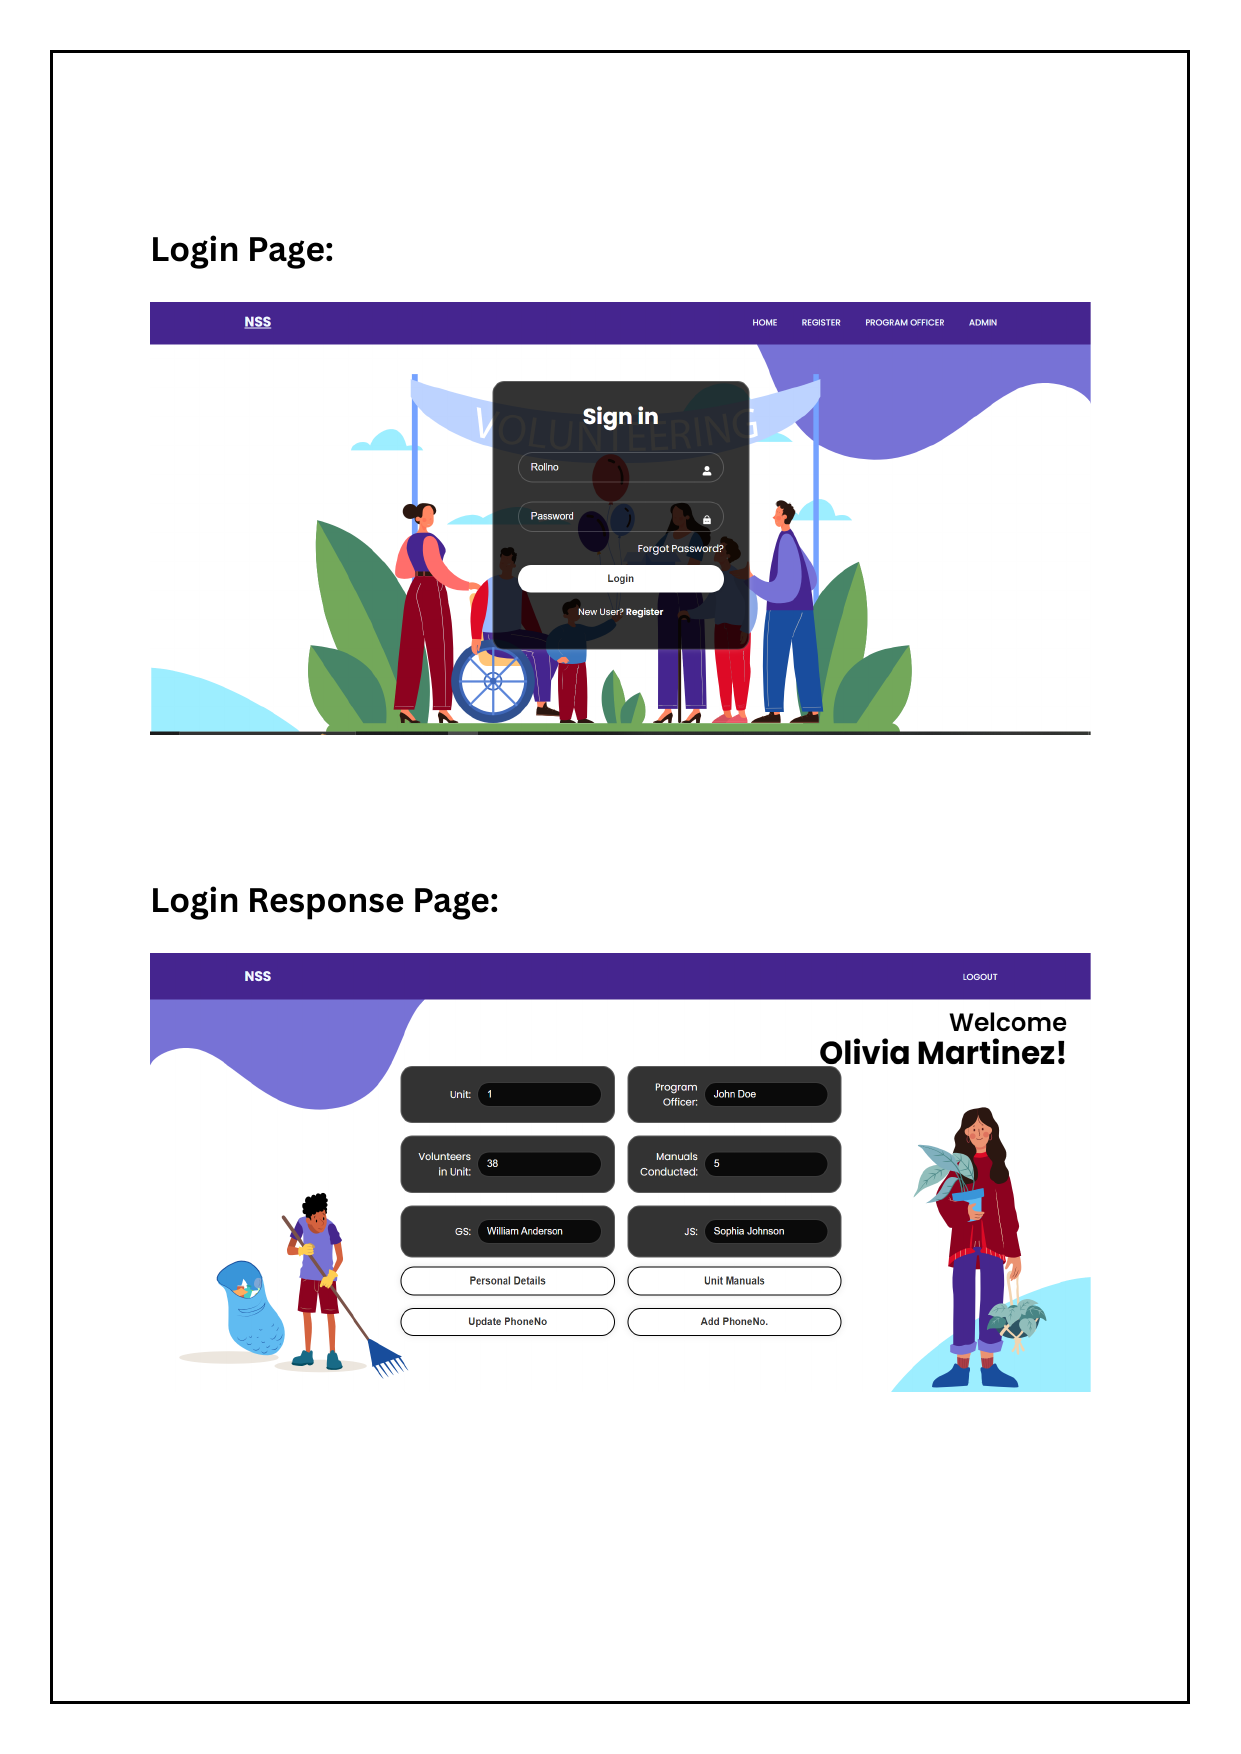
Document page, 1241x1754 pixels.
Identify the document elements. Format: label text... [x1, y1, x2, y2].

text Login Page: [150, 226, 1090, 271]
text Login Response Page: [150, 877, 1090, 922]
picture [150, 953, 1091, 1392]
picture [150, 302, 1091, 735]
